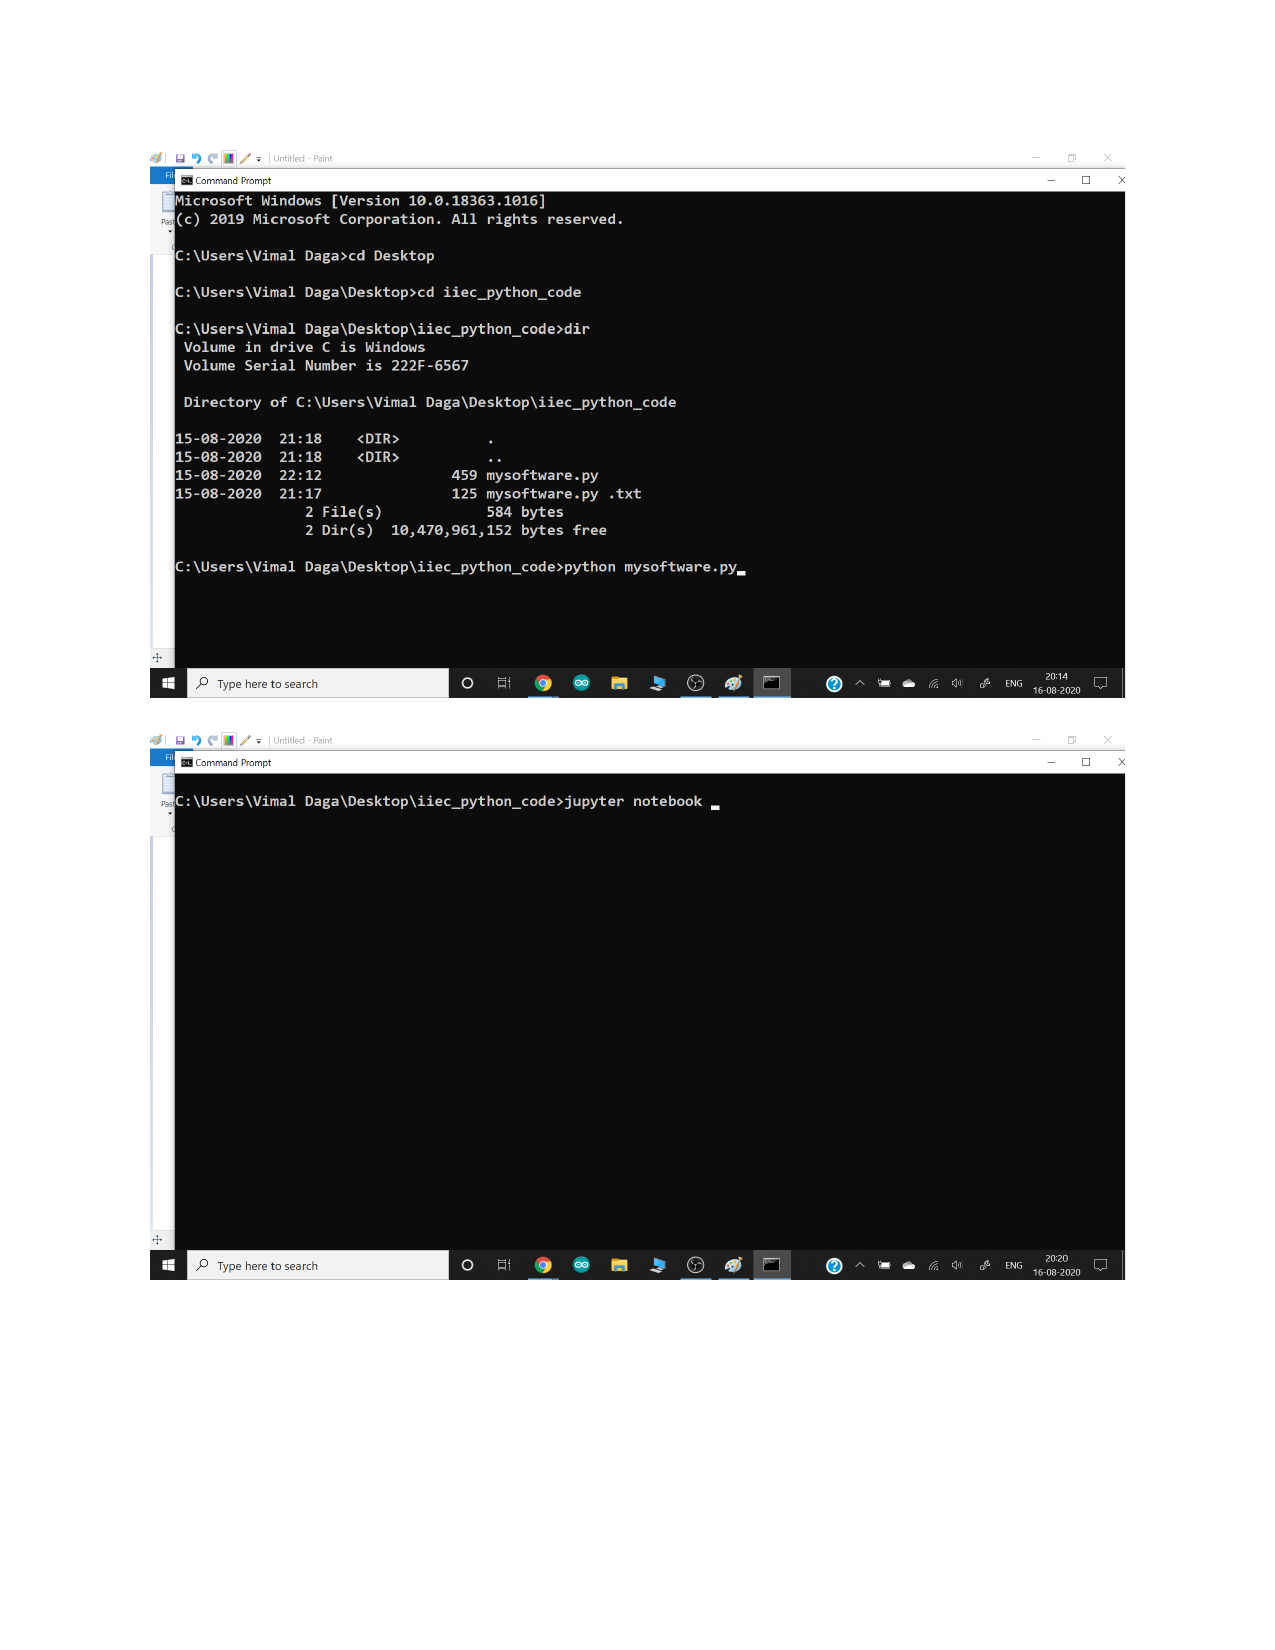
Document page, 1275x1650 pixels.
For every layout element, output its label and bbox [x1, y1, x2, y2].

picture [150, 732, 1125, 1280]
picture [150, 150, 1125, 698]
